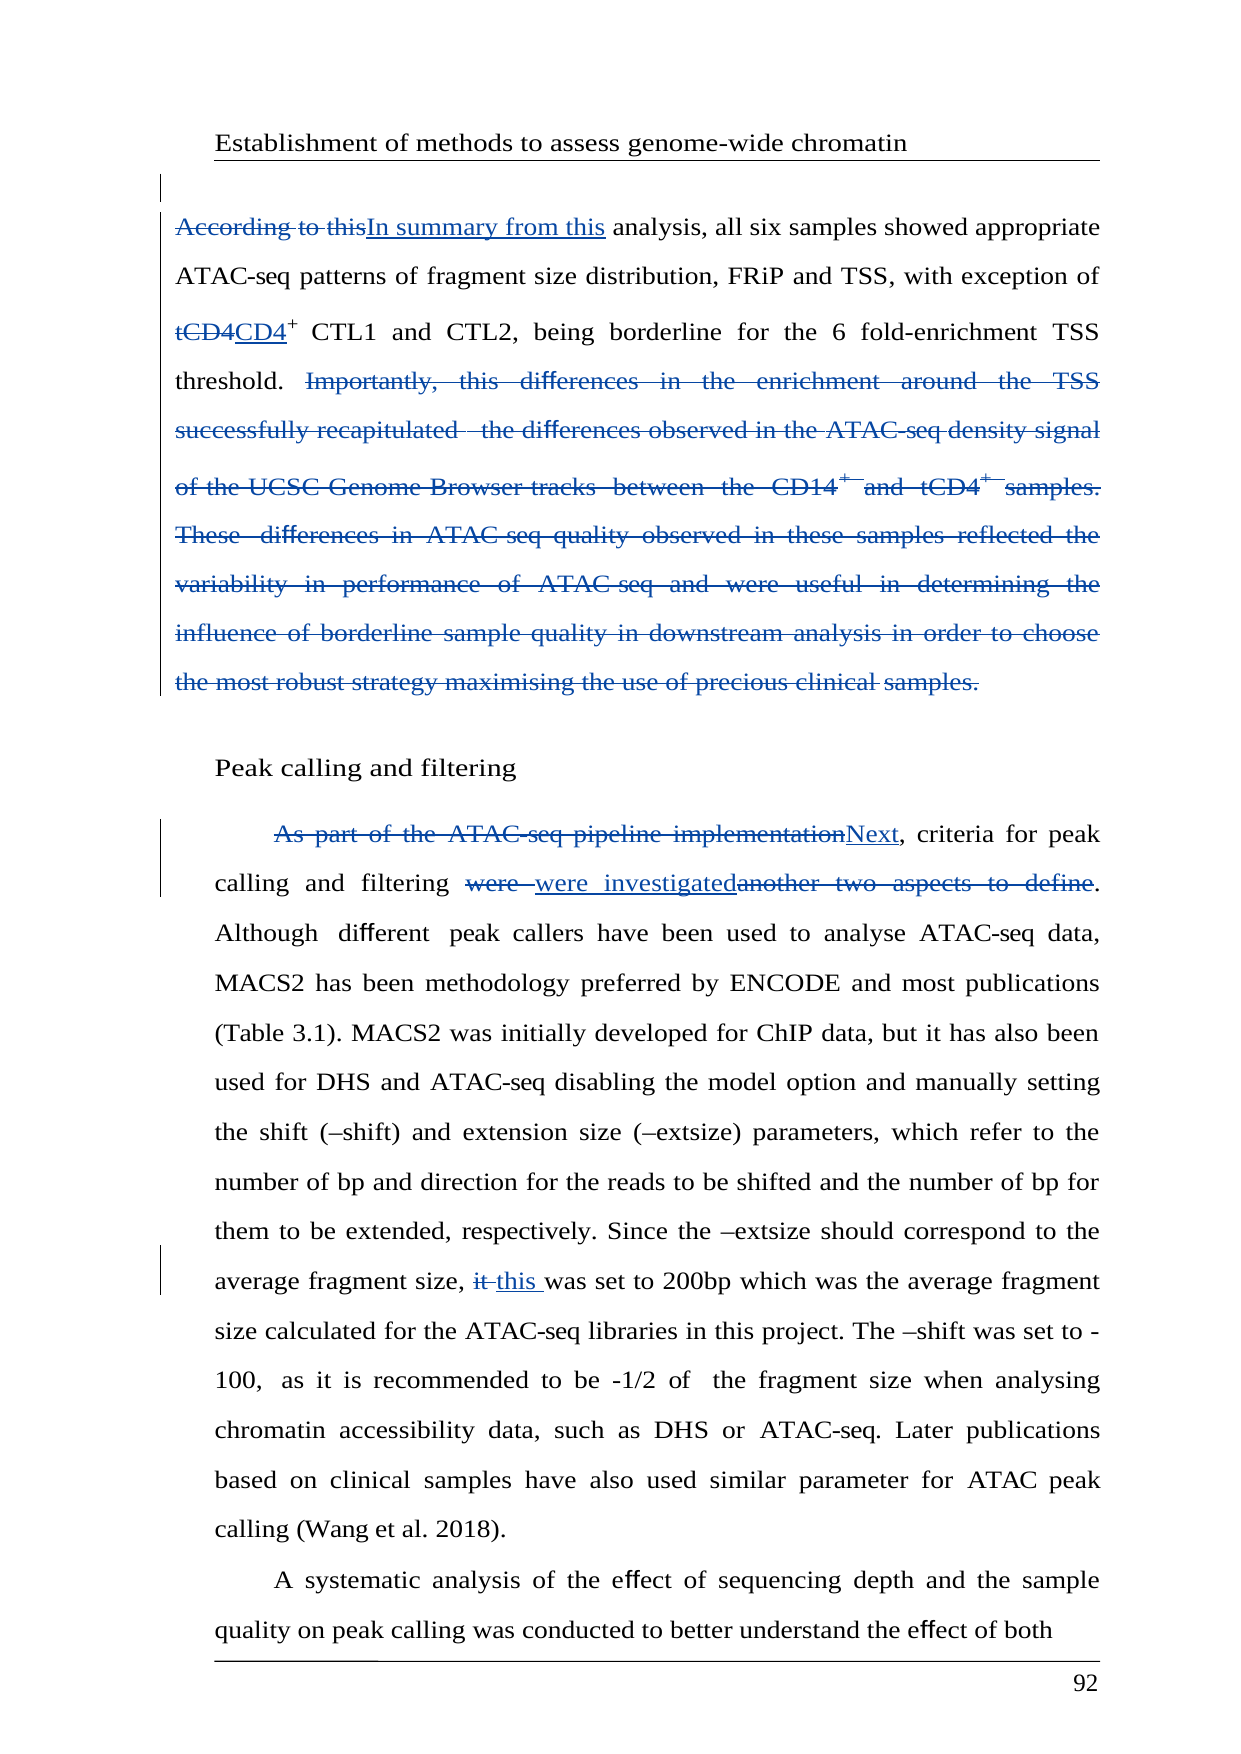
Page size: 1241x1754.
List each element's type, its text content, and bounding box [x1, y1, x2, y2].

text analysis, all six samples showed appropriate ATAC-seq patterns of fragment size distribution, FRiP and TSS, with exception of + CTL1 and CTL2, being borderline for the 6 fold-enrichment TSS threshold. [175, 212, 1101, 696]
text Peak calling and filtering [214, 753, 1240, 782]
text A systematic analysis of the effect of sequencing depth and the sample quality on peak calling was conducted to better understand the effect of both [214, 1565, 1101, 1644]
text , criteria for peak calling and filtering . Although different peak callers have been used to analyse ATAC-seq data, MACS2 has been methodology preferred by ENCODE and most publications (Table 3.1). MACS2 was initially developed for ChIP data, but it has also been used for DHS and ATAC-seq disabling the model option and manually setting the shift (–shift) and extension size (–extsize) parameters, which refer to the number of bp and direction for the reads to be shifted and the number of bp for them to be extended, respectively. Since the –extsize should correspond to the average fragment size, was set to 200bp which was the average fragment size calculated for the ATAC-seq libraries in this project. The –shift was set to -100, as it is recommended to be -1/2 of the fragment size when analysing chromatin accessibility data, such as DHS or ATAC-seq. Later publications based on clinical samples have also used similar parameter for ATAC peak calling (Wang et al. 2018). [214, 819, 1101, 1543]
